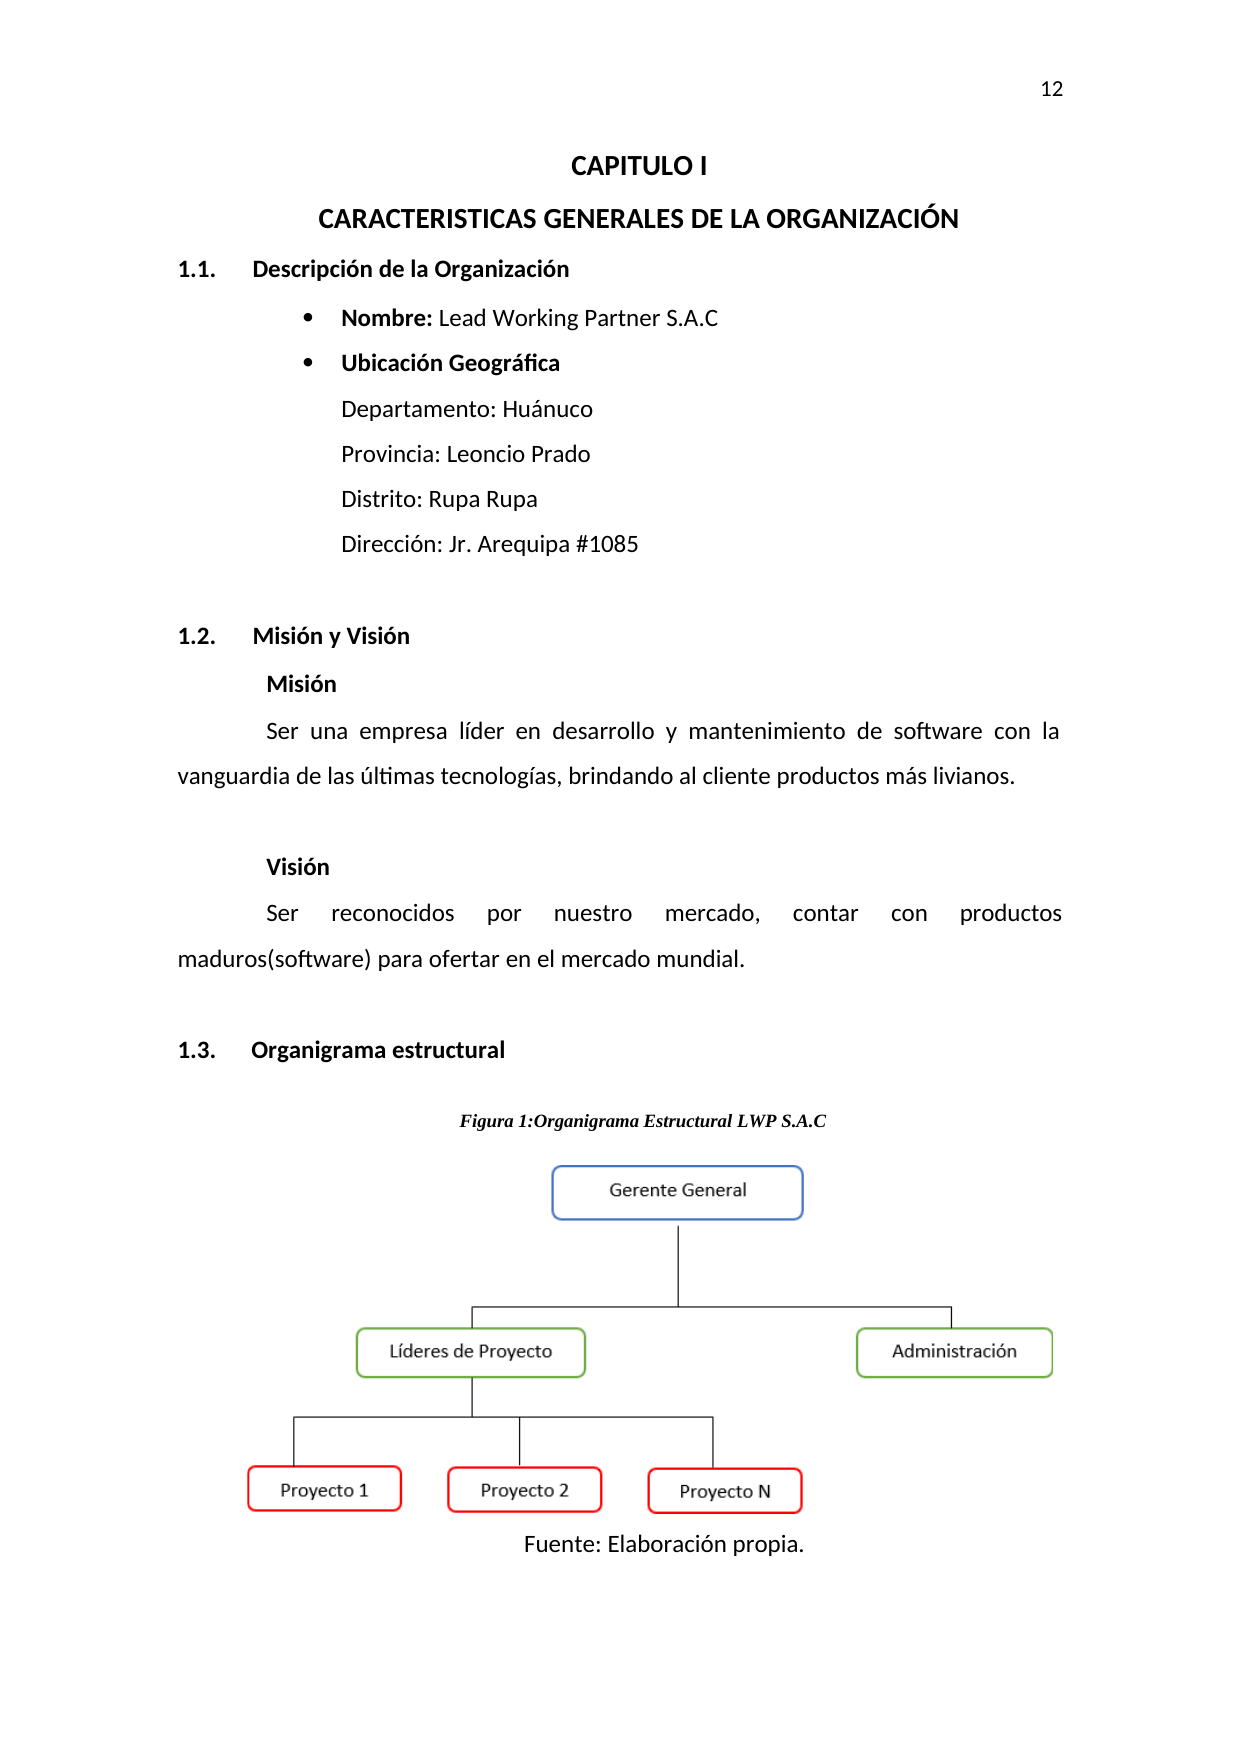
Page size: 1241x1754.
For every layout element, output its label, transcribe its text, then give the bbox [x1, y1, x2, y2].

text Visión [266, 851, 1186, 882]
picture [247, 1165, 1054, 1514]
subtitle Organigrama estructural [177, 1034, 1186, 1065]
list Ubicación Geográfica Departamento: Huánuco Provincia: Leoncio Prado Distrito: Rupa Rupa Dirección: Jr. Arequipa #1085 [303, 348, 639, 558]
text Ser una empresa líder en desarrollo y mantenimiento de software con la [266, 717, 1186, 745]
subtitle CAPITULO I [214, 147, 1064, 183]
text Ser reconocidos por nuestro mercado, contar con productos maduros(software) para ofertar en el mercado mundial. [177, 897, 1063, 973]
subtitle Descripción de la Organización [177, 253, 1186, 284]
text Figura 1:Organigrama Estructural LWP S.A.C [459, 1110, 1186, 1132]
text vanguardia de las últimas tecnologías, brindando al cliente productos más livianos. [177, 760, 1186, 790]
subtitle CARACTERISTICAS GENERALES DE LA ORGANIZACIÓN [214, 200, 1064, 236]
list Misión y Visión Misión [177, 620, 411, 699]
list Nombre: Lead Working Partner S.A.C [303, 302, 1186, 332]
